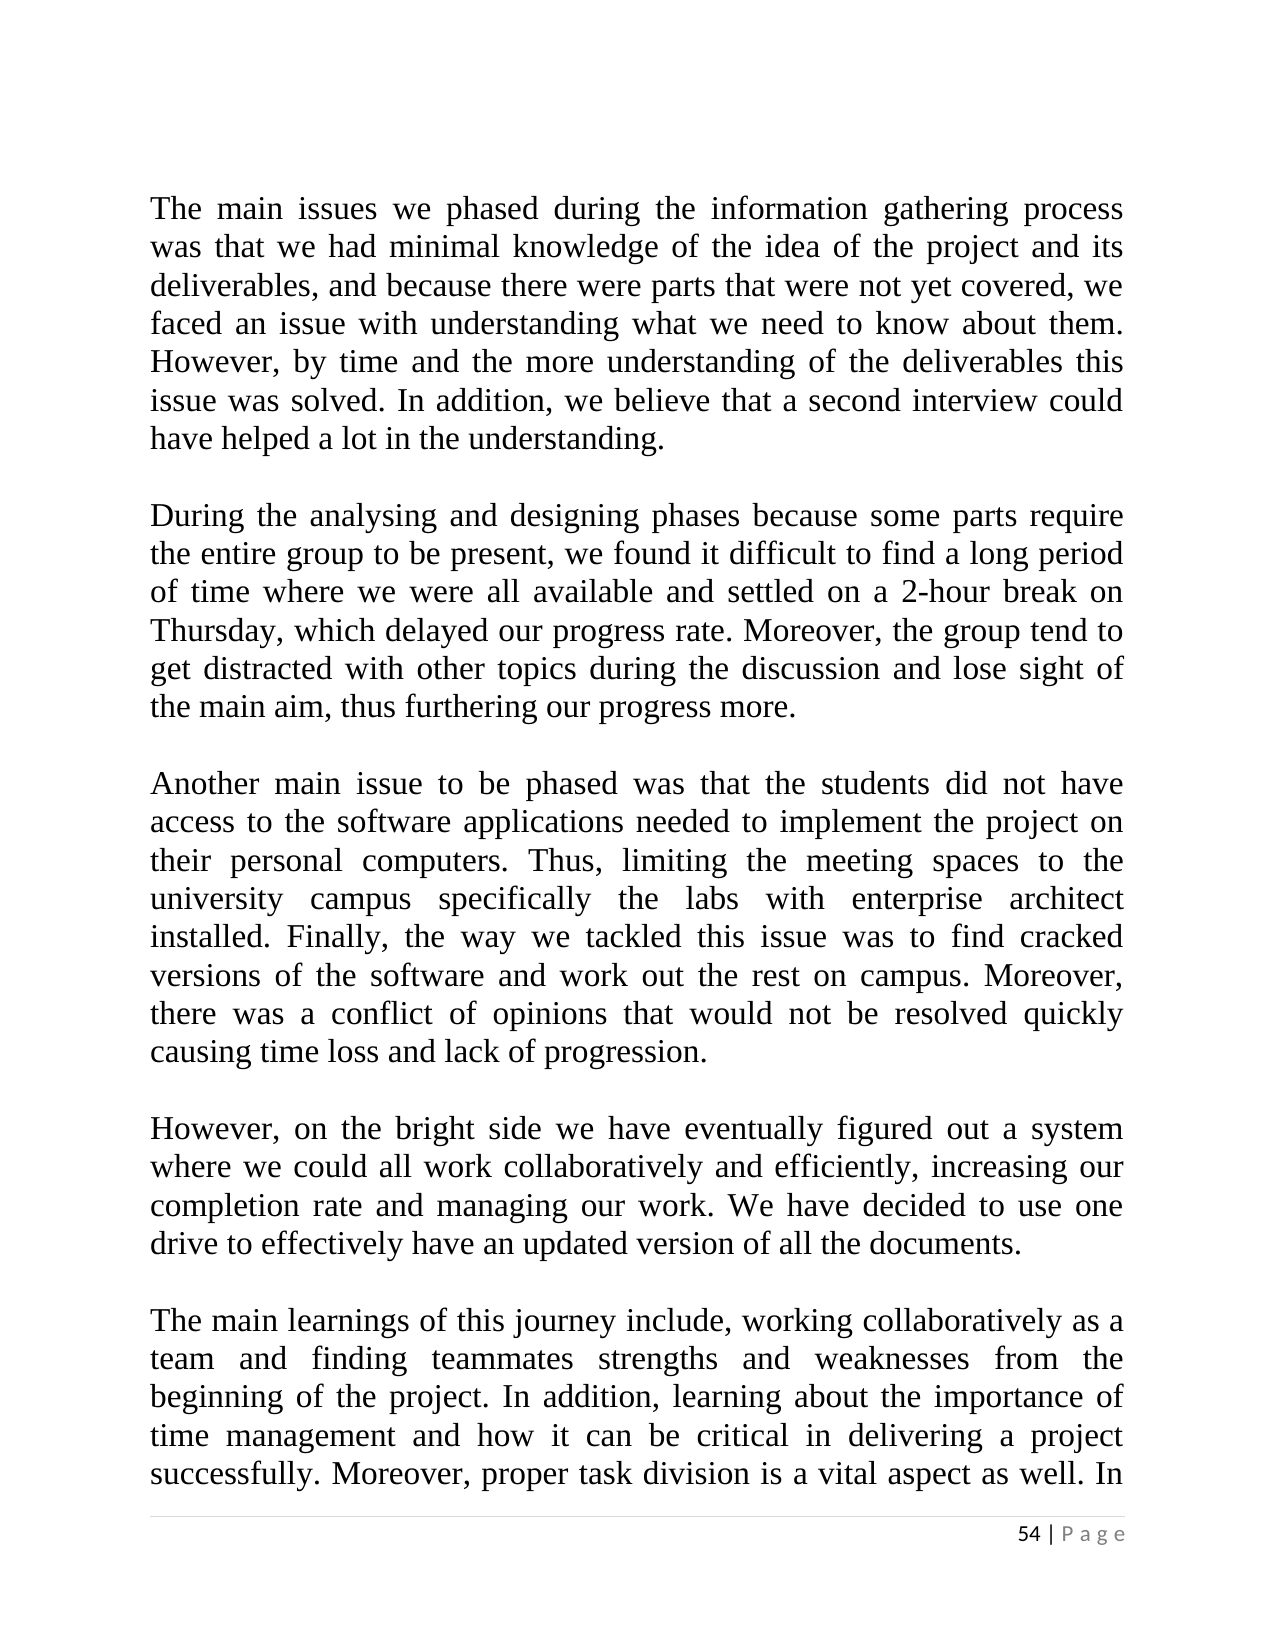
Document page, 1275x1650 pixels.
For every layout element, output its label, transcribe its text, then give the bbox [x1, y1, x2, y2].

text However, on the bright side we have eventually figured out a system where we could all work collaboratively and efficiently, increasing our completion rate and managing our work. We have decided to use one drive to effectively have an updated version of all the documents. [150, 1108, 1125, 1262]
text Another main issue to be phased was that the students did not have access to the software applications needed to implement the project on their personal computers. Thus, limiting the meeting spaces to the university campus specifically the labs with enterprise architect installed. Finally, the way we tackled this issue was to find cracked versions of the software and work out the rest on campus. Moreover, there was a conflict of opinions that would not be resolved quickly causing time loss and lack of progression. [150, 763, 1125, 1070]
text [150, 1300, 1125, 1492]
text During the analysing and designing phases because some parts require the entire group to be present, we found it difficult to find a long period of time where we were all available and settled on a 2-hour break on Thursday, which delayed our progress rate. Moreover, the group tend to get distracted with other topics during the discussion and lose sight of the main aim, thus furthering our progress more. [150, 495, 1125, 725]
text The main issues we phased during the information gathering process was that we had minimal knowledge of the idea of the project and its deliverables, and because there were parts that were not yet covered, we faced an issue with understanding what we need to know about them. However, by time and the more understanding of the deliverables this issue was solved. In addition, we believe that a second interview could have helped a lot in the understanding. [150, 188, 1125, 457]
